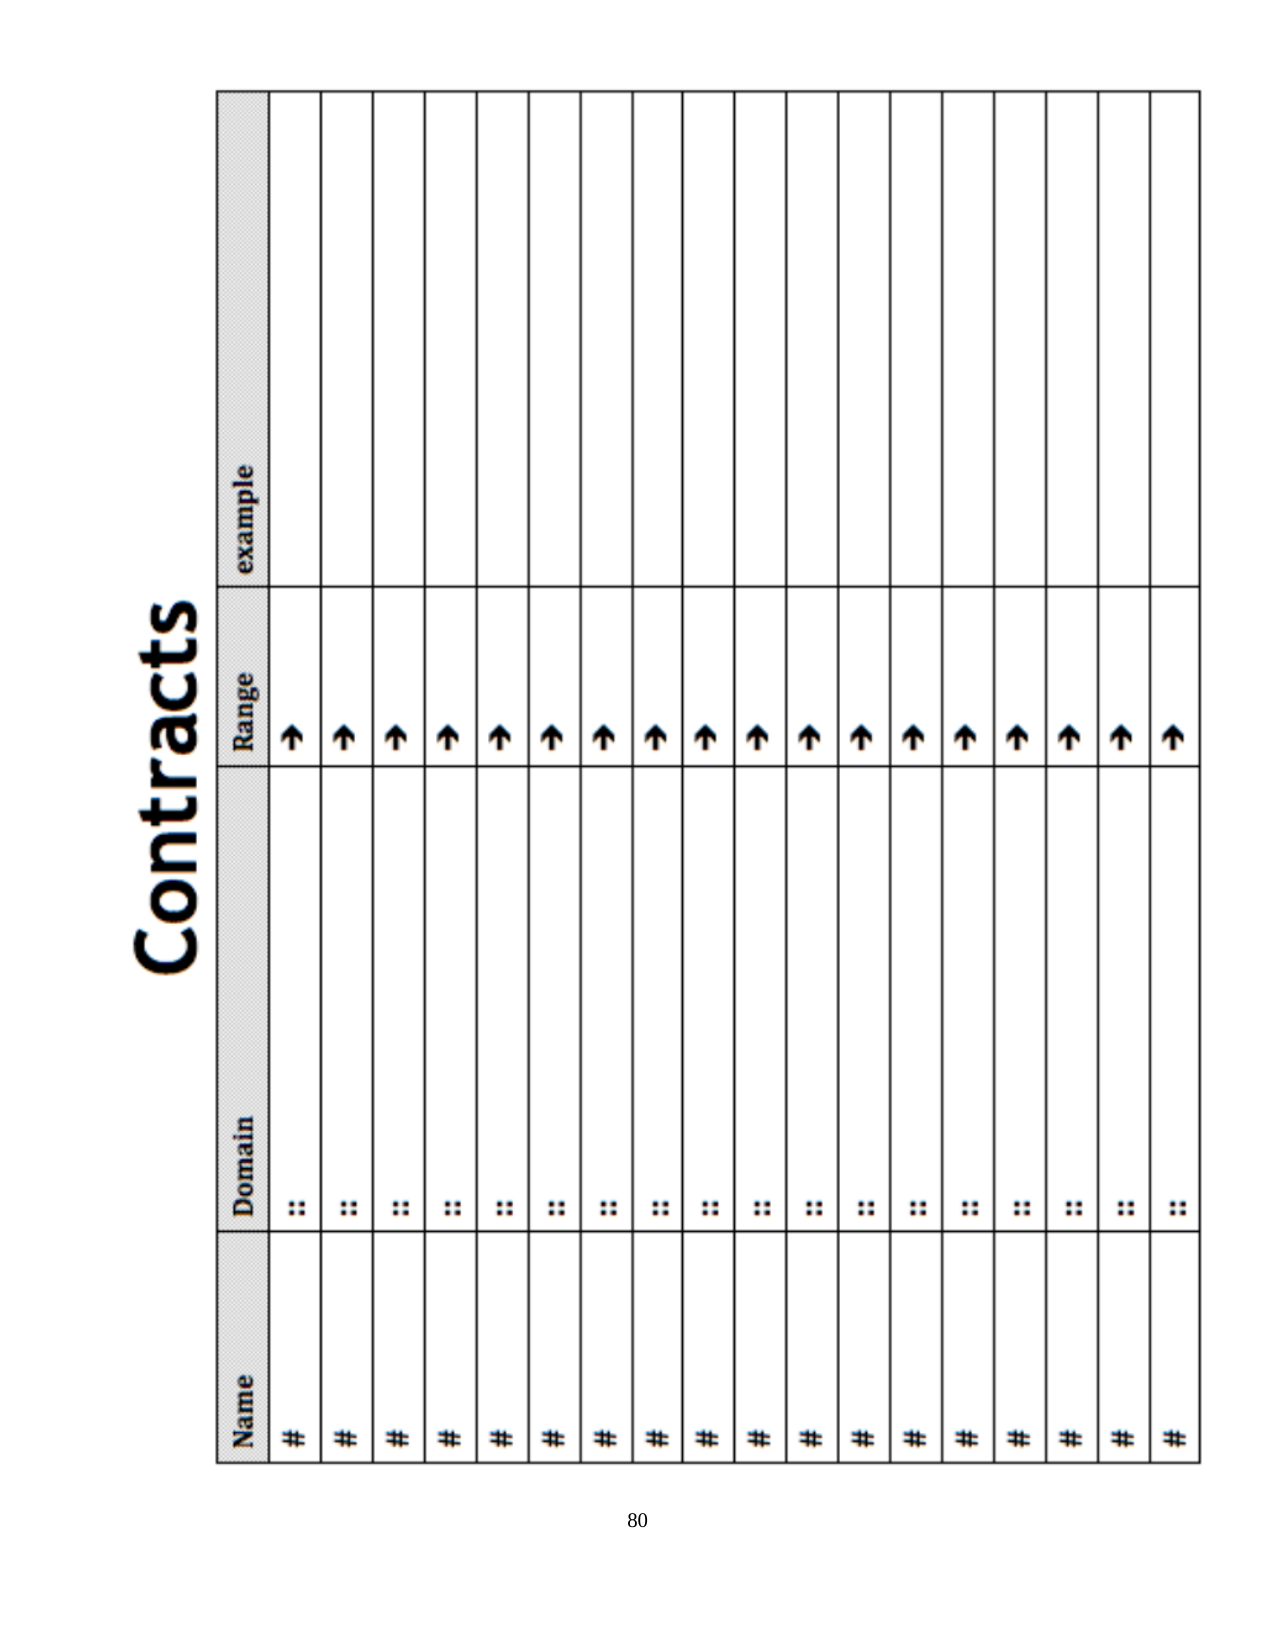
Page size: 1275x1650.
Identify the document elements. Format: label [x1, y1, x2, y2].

picture [120, 81, 1209, 1474]
